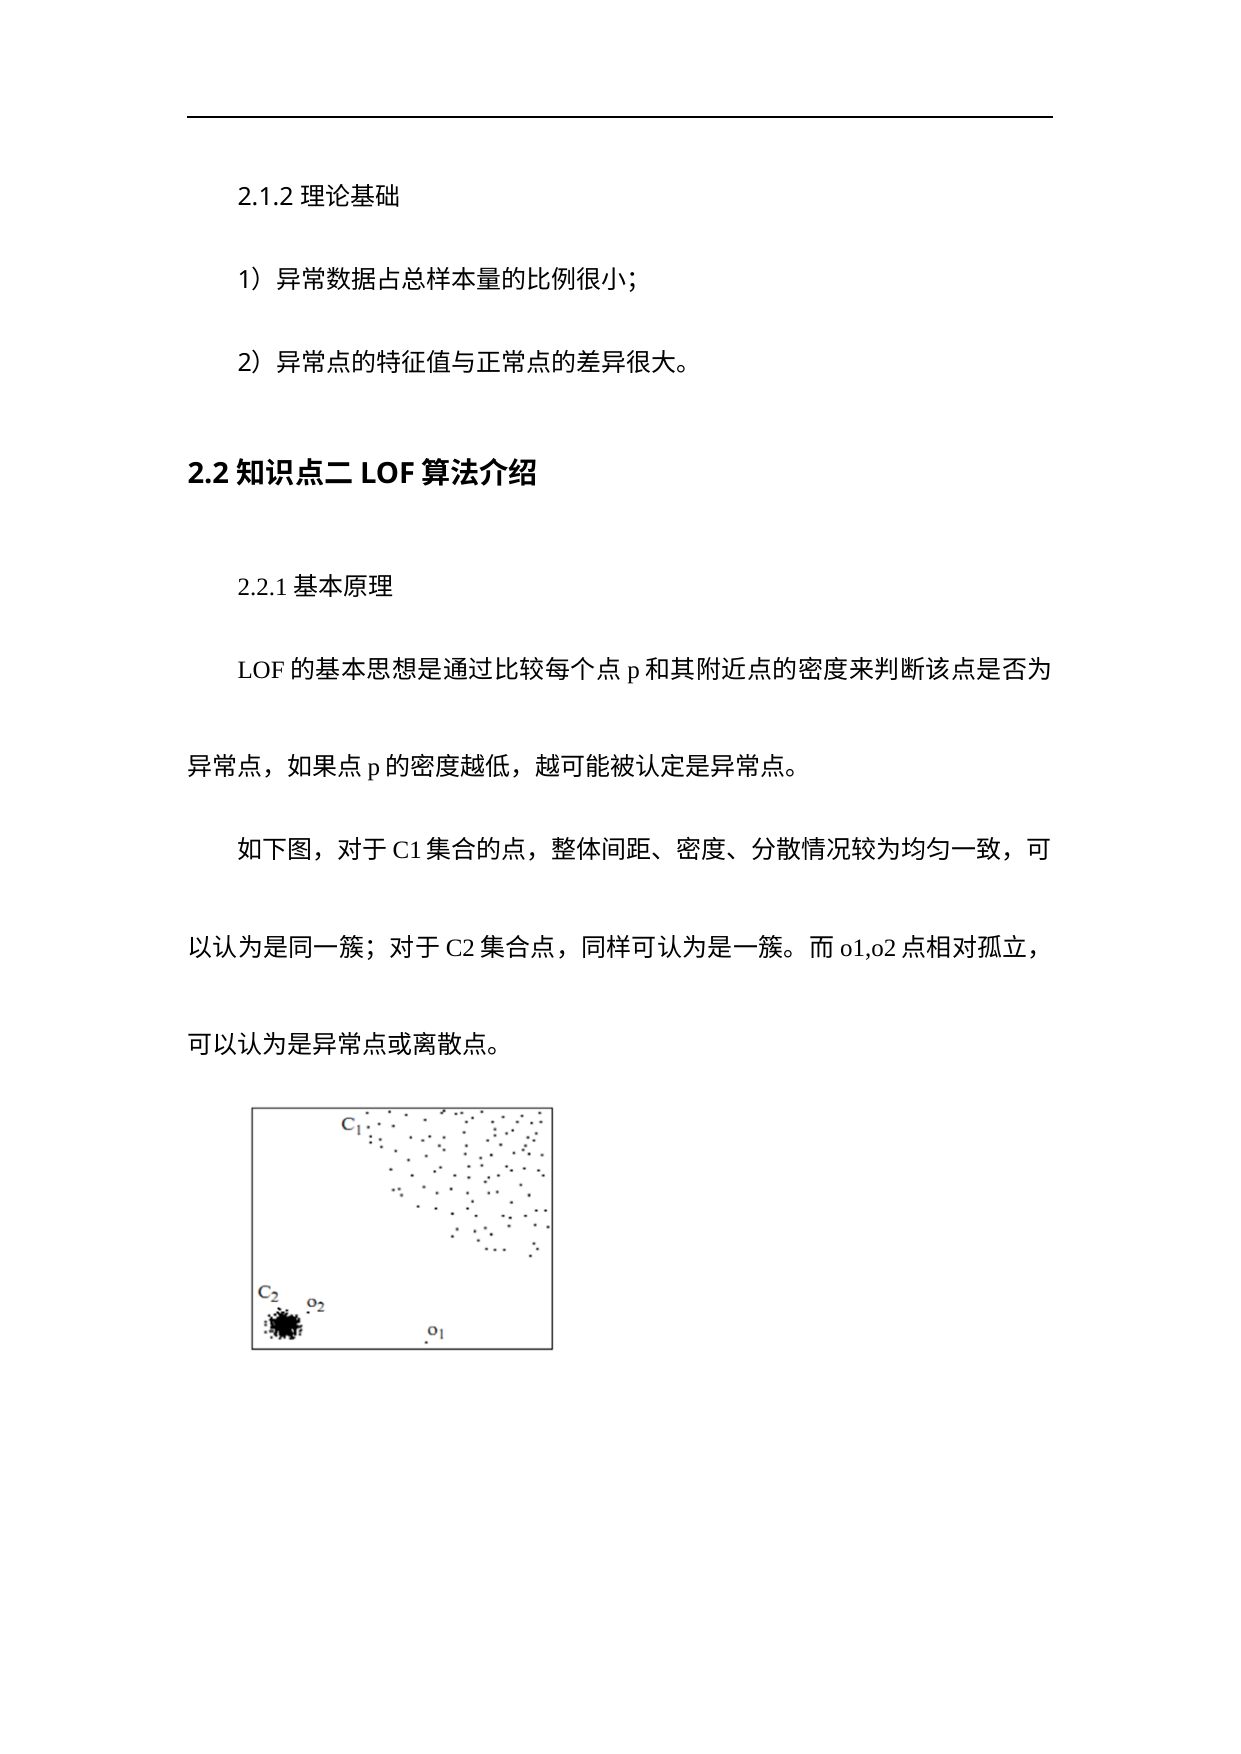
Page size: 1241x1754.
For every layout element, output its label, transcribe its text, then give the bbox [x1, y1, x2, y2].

text 2.2.1 基本原理 [187, 552, 1053, 617]
picture [237, 1093, 568, 1367]
subtitle 2.2 知识点二 LOF算法介绍 [187, 438, 1053, 503]
text 2.1.2 理论基础 [187, 162, 1053, 227]
text LOF的基本思想是通过比较每个点p和其附近点的密度来判断该点是否为异常点，如果点p的密度越低，越可能被认定是异常点。 [187, 635, 1053, 797]
text 2）异常点的特征值与正常点的差异很大。 [187, 328, 1053, 393]
text 如下图，对于C1集合的点，整体间距、密度、分散情况较为均匀一致，可以认为是同一簇；对于C2集合点，同样可认为是一簇。而o1,o2点相对孤立，可以认为是异常点或离散点。 [187, 815, 1053, 1075]
text 1）异常数据占总样本量的比例很小； [187, 245, 1053, 310]
